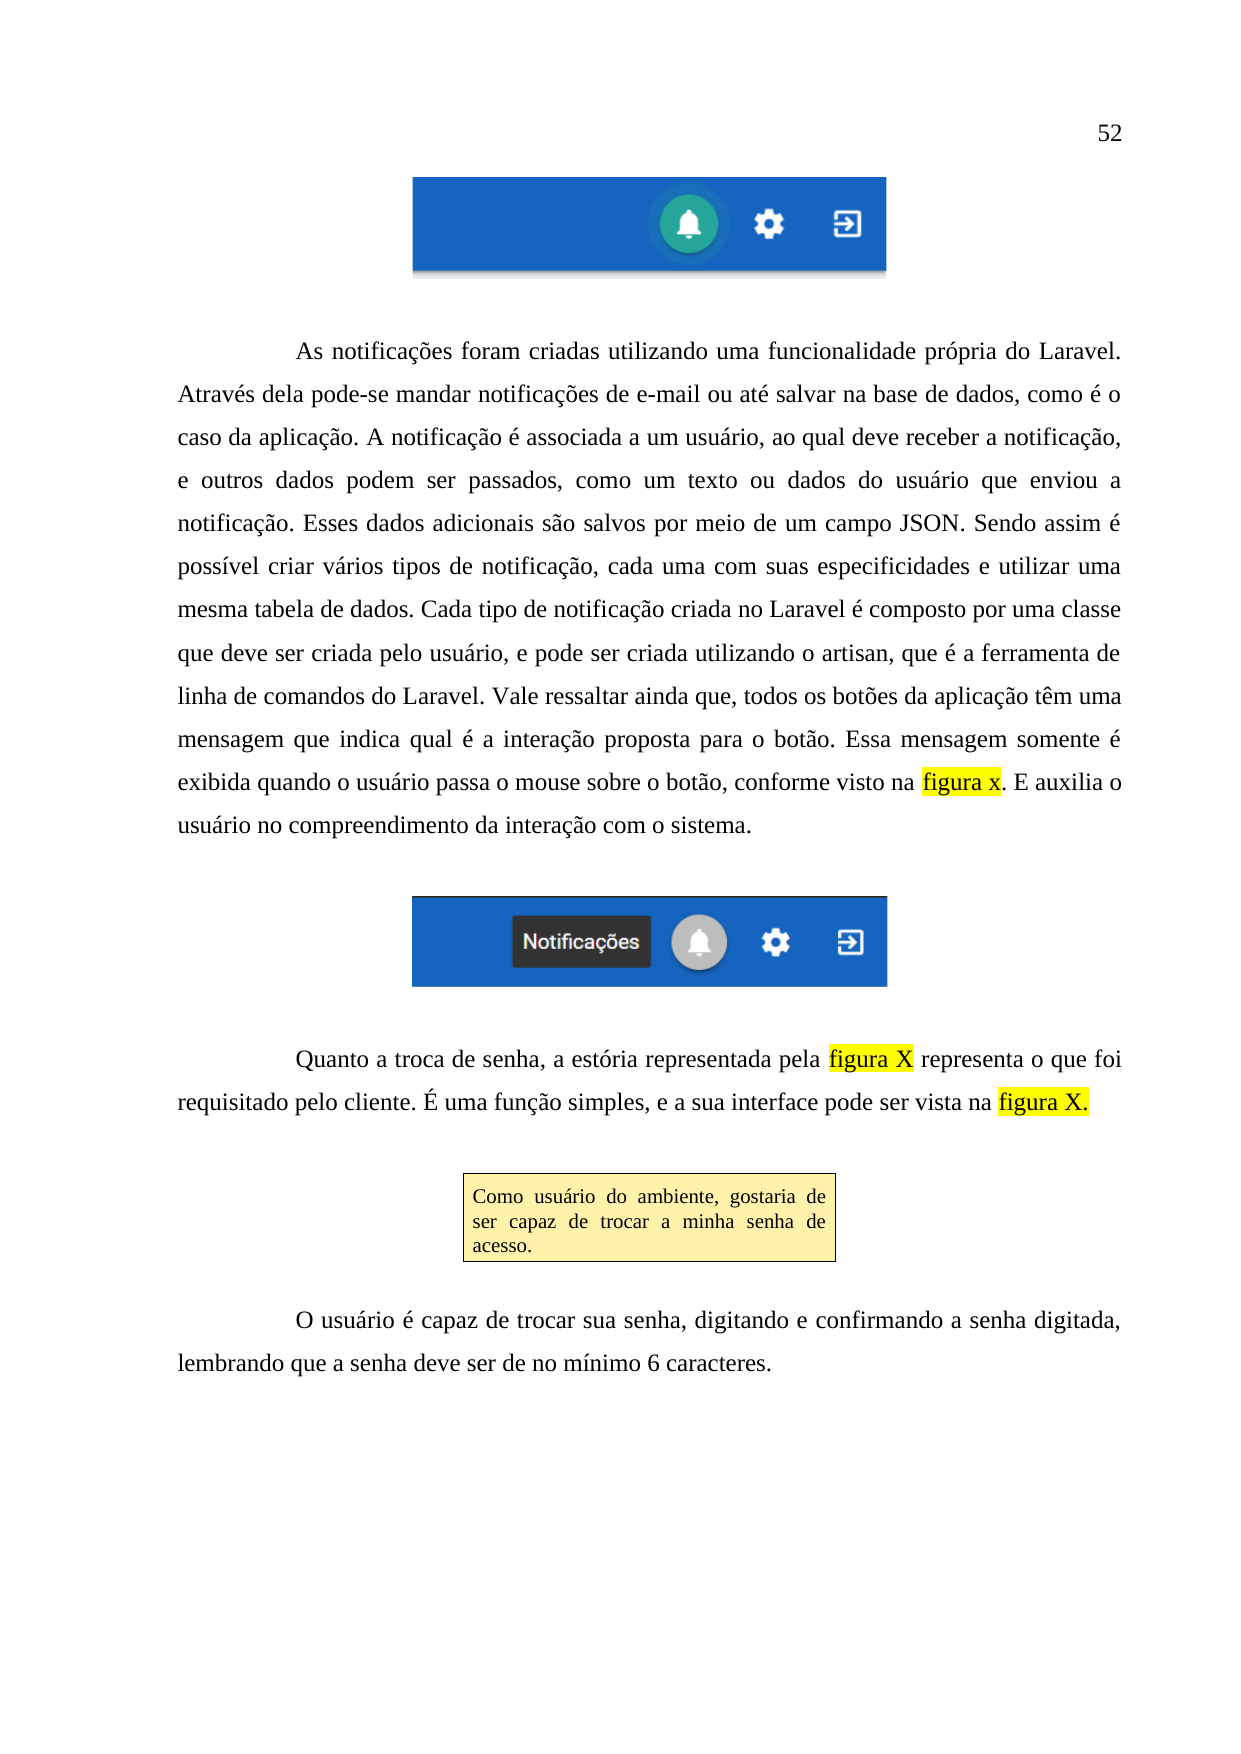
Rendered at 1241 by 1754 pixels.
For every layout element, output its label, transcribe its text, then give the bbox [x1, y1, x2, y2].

picture [412, 177, 887, 279]
picture [412, 896, 888, 987]
text As notificações foram criadas utilizando uma funcionalidade própria do Laravel. Através dela pode-se mandar notificações de e-mail ou até salvar na base de dados, como é o caso da aplicação. A notificação é associada a um usuário, ao qual deve receber a notificação, e outros dados podem ser passados, como um texto ou dados do usuário que enviou a notificação. Esses dados adicionais são salvos por meio de um campo JSON. Sendo assim é possível criar vários tipos de notificação, cada uma com suas especificidades e utilizar uma mesma tabela de dados. Cada tipo de notificação criada no Laravel é composto por uma classe que deve ser criada pelo usuário, e pode ser criada utilizando o artisan, que é a ferramenta de linha de comandos do Laravel. Vale ressaltar ainda que, todos os botões da aplicação têm uma mensagem que indica qual é a interação proposta para o botão. Essa mensagem somente é exibida quando o usuário passa o mouse sobre o botão, conforme visto na figura x. E auxilia o usuário no compreendimento da interação com o sistema. [177, 336, 1122, 839]
text Como usuário do ambiente, gostaria de ser capaz de trocar a minha senha de acesso. [464, 1174, 835, 1261]
text O usuário é capaz de trocar sua senha, digitando e confirmando a senha digitada, lembrando que a senha deve ser de no mínimo 6 caracteres. [177, 1305, 1122, 1377]
text Quanto a troca de senha, a estória representada pela figura X representa o que foi requisitado pelo cliente. É uma função simples, e a sua interface pode ser vista na figura X. [177, 1044, 1122, 1116]
